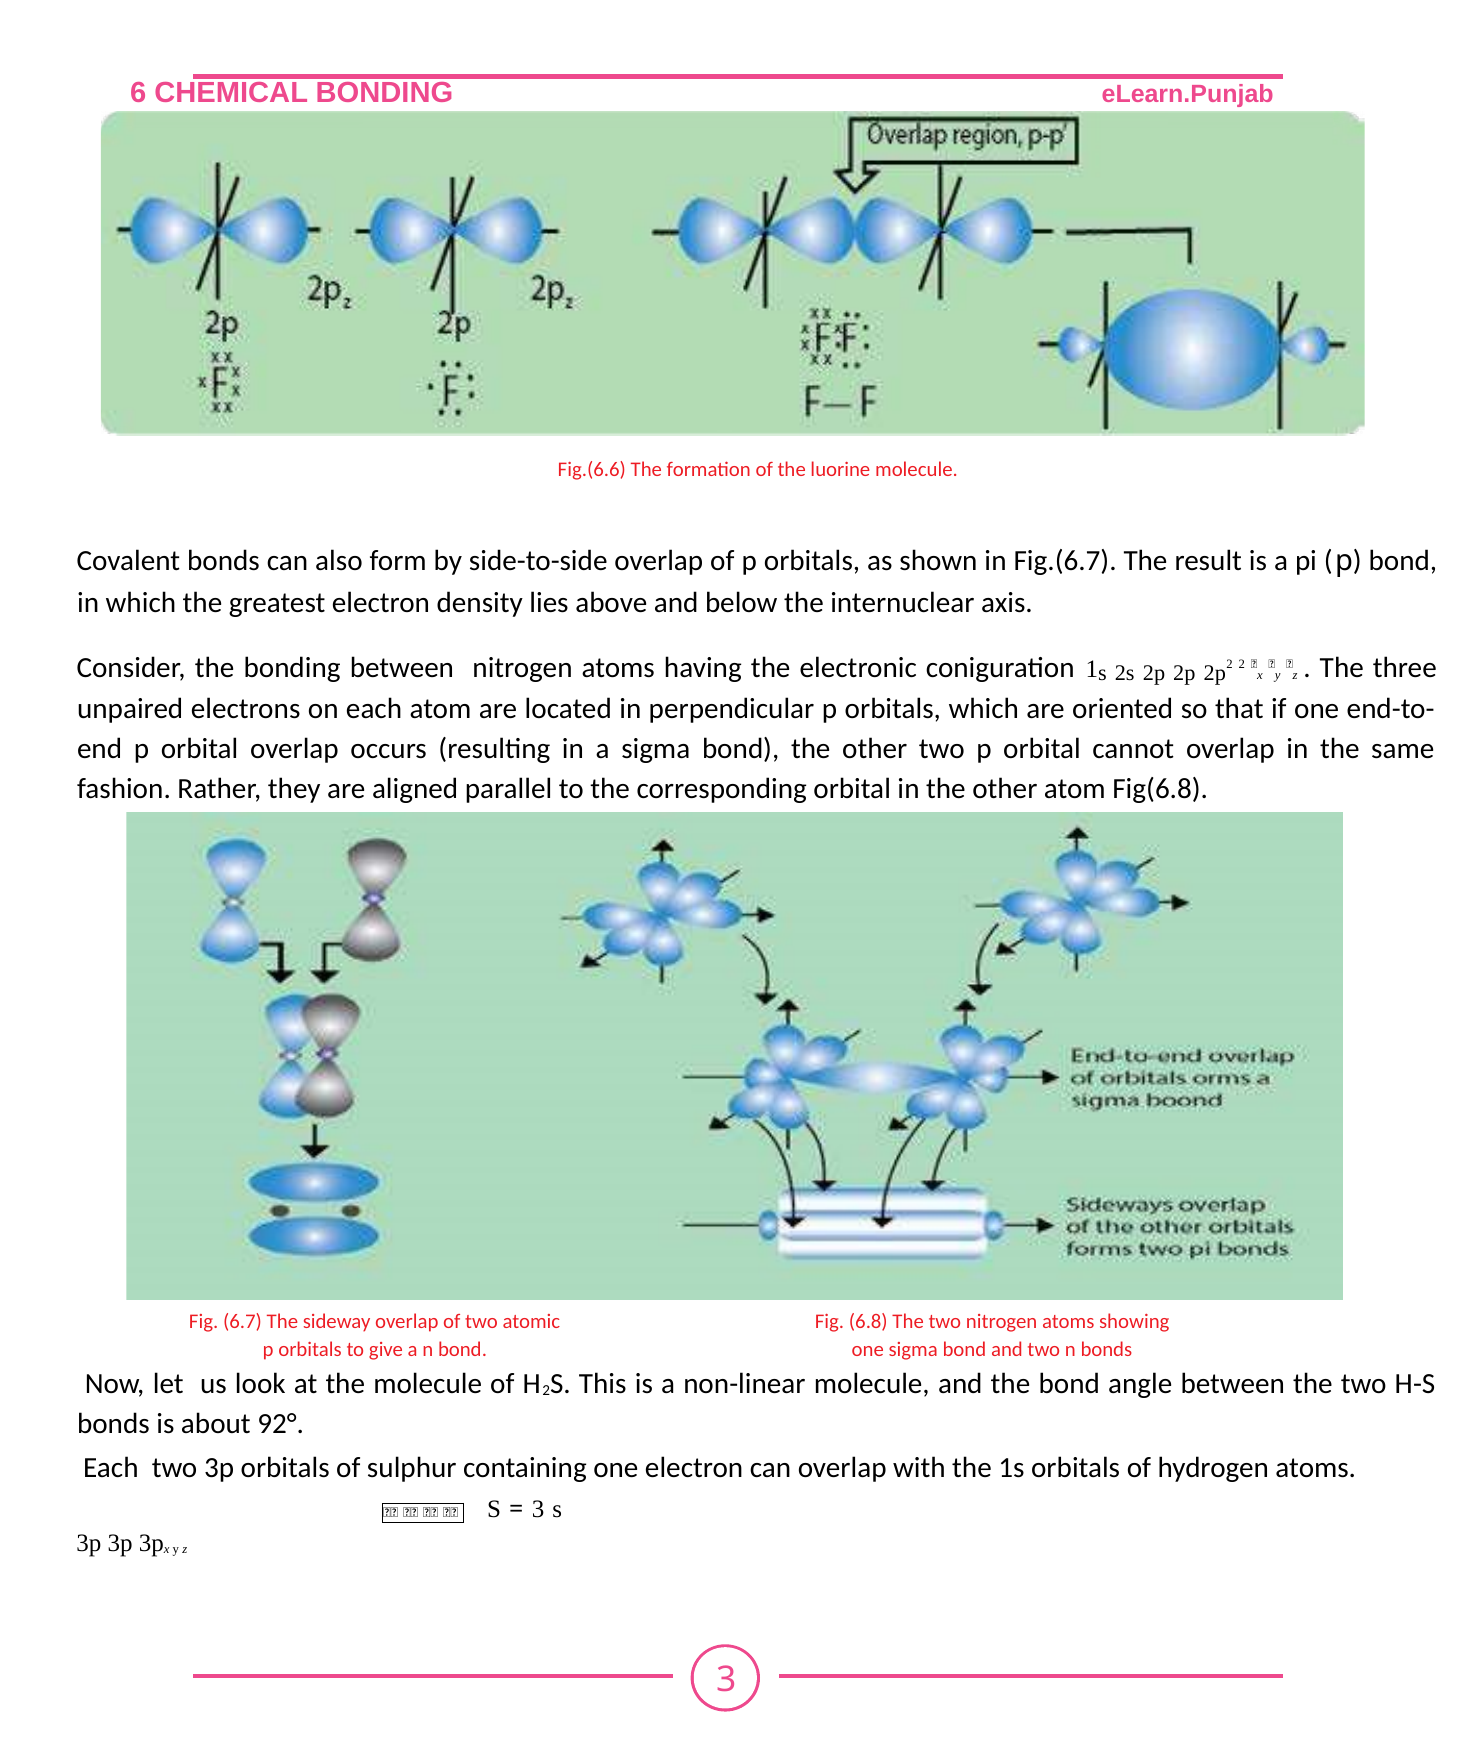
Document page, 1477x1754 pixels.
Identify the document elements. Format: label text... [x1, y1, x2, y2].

text p orbitals to give a n bond. one sigma bond and two n bonds [75, 1336, 1439, 1362]
text Now, let us look at the molecule of H2S. This is a non-linear molecule, and the bond angle between the two H-S bonds is about 92°. [76, 1365, 1437, 1441]
text Covalent bonds can also form by side-to-side overlap of p orbitals, as shown in Fig.(6.7). The result is a pi (p) bond, in which the greatest electron density lies above and below the internuclear axis. [76, 540, 1437, 619]
text     S = 3 s 3p 3p 3px y z [76, 1491, 562, 1557]
picture [126, 812, 1343, 1300]
text Fig.(6.6) The formation of the luorine molecule. [202, 456, 1314, 482]
text Consider, the bonding between nitrogen atoms having the electronic coniguration 1s 2s 2p 2p 2p2 2 x y z . The three unpaired electrons on each atom are located in perpendicular p orbitals, which are oriented so that if one end-to-end p orbital overlap occurs (resulting in a sigma bond), the other two p orbital cannot overlap in the same fashion. Rather, they are aligned parallel to the corresponding orbital in the other atom Fig(6.8). [76, 641, 1437, 806]
text Each two 3p orbitals of sulphur containing one electron can overlap with the 1s orbitals of hydrogen atoms. [76, 1449, 1437, 1485]
picture [100, 111, 1365, 436]
text Fig. (6.7) The sideway overlap of two atomic Fig. (6.8) The two nitrogen atoms showing [75, 1308, 1439, 1333]
